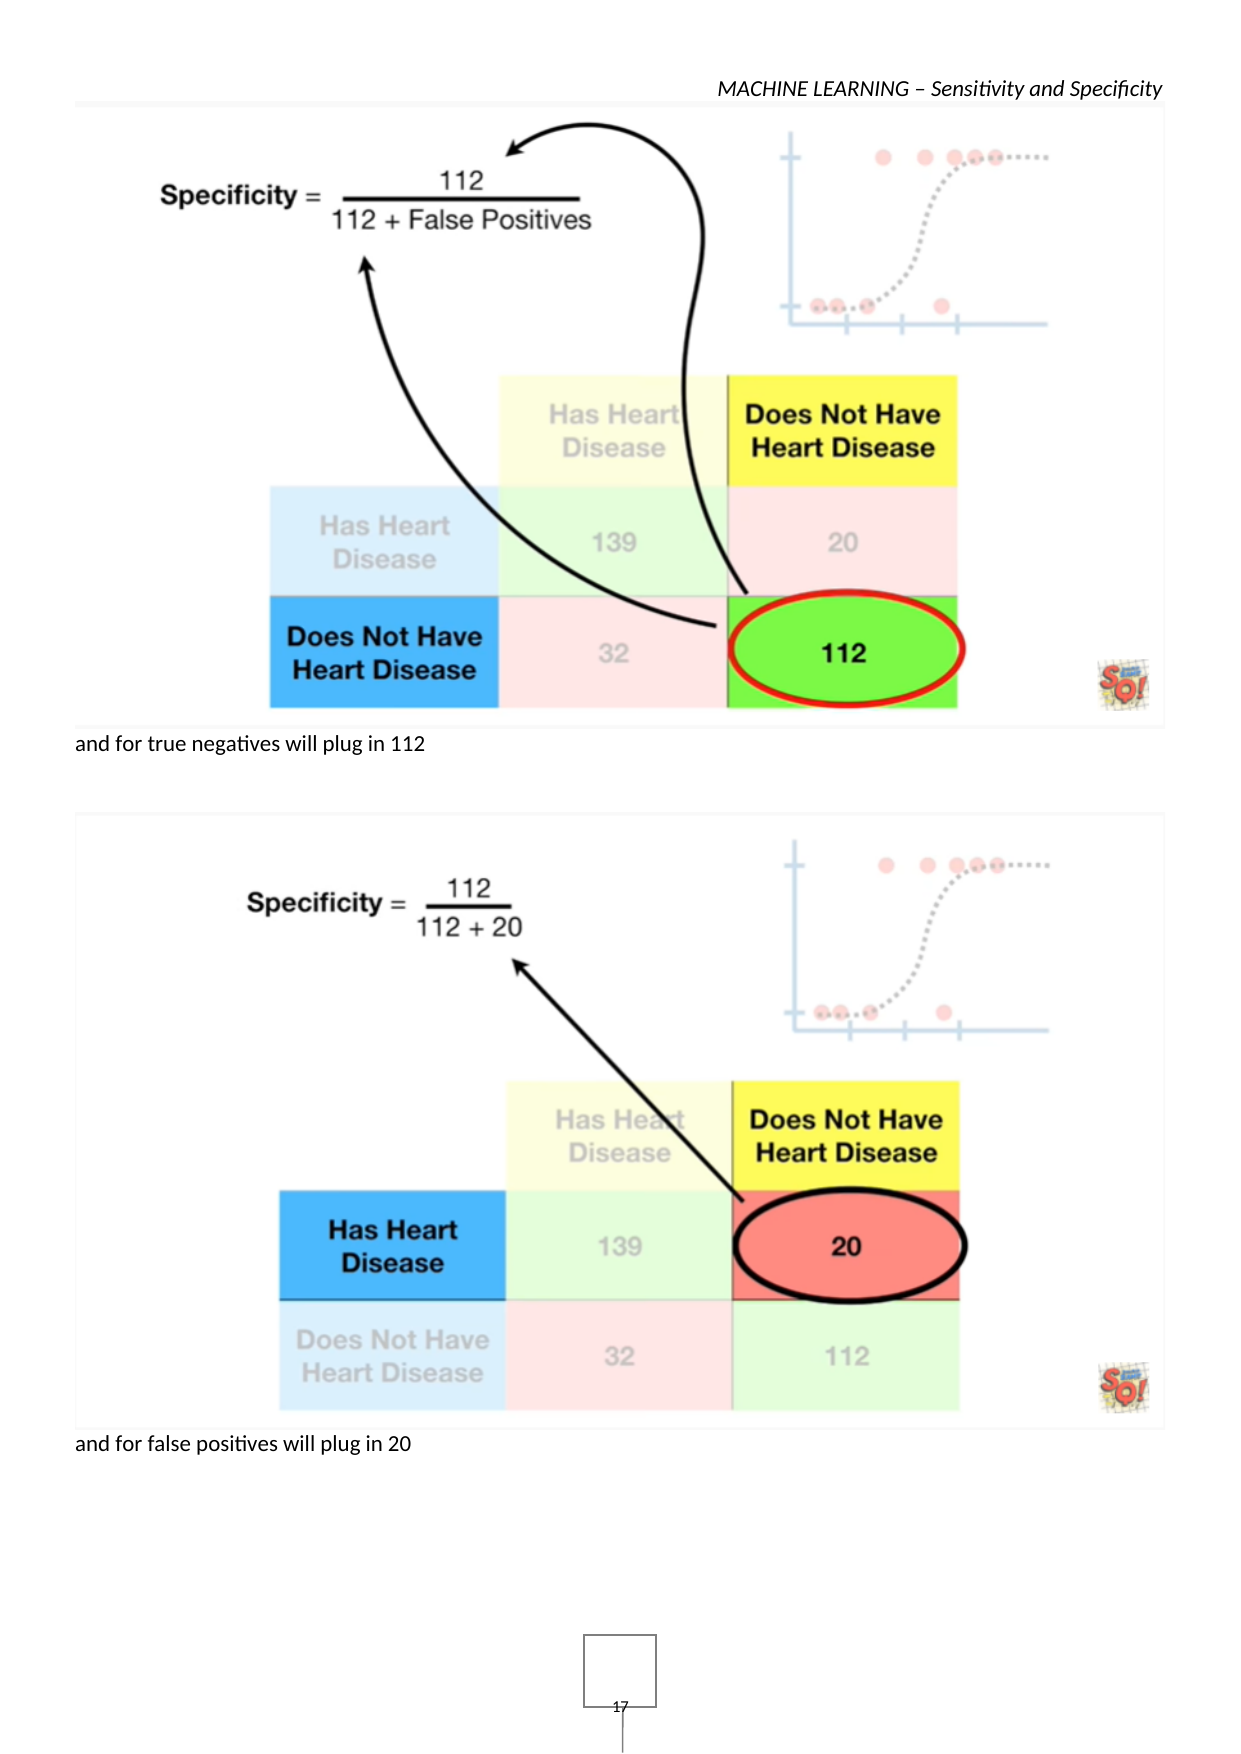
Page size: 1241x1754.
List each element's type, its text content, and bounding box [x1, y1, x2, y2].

text and for false positives will plug in 20 [75, 1430, 1165, 1457]
text and for true negatives will plug in 112 [75, 729, 1165, 757]
picture [75, 812, 1166, 1430]
picture [75, 101, 1166, 729]
